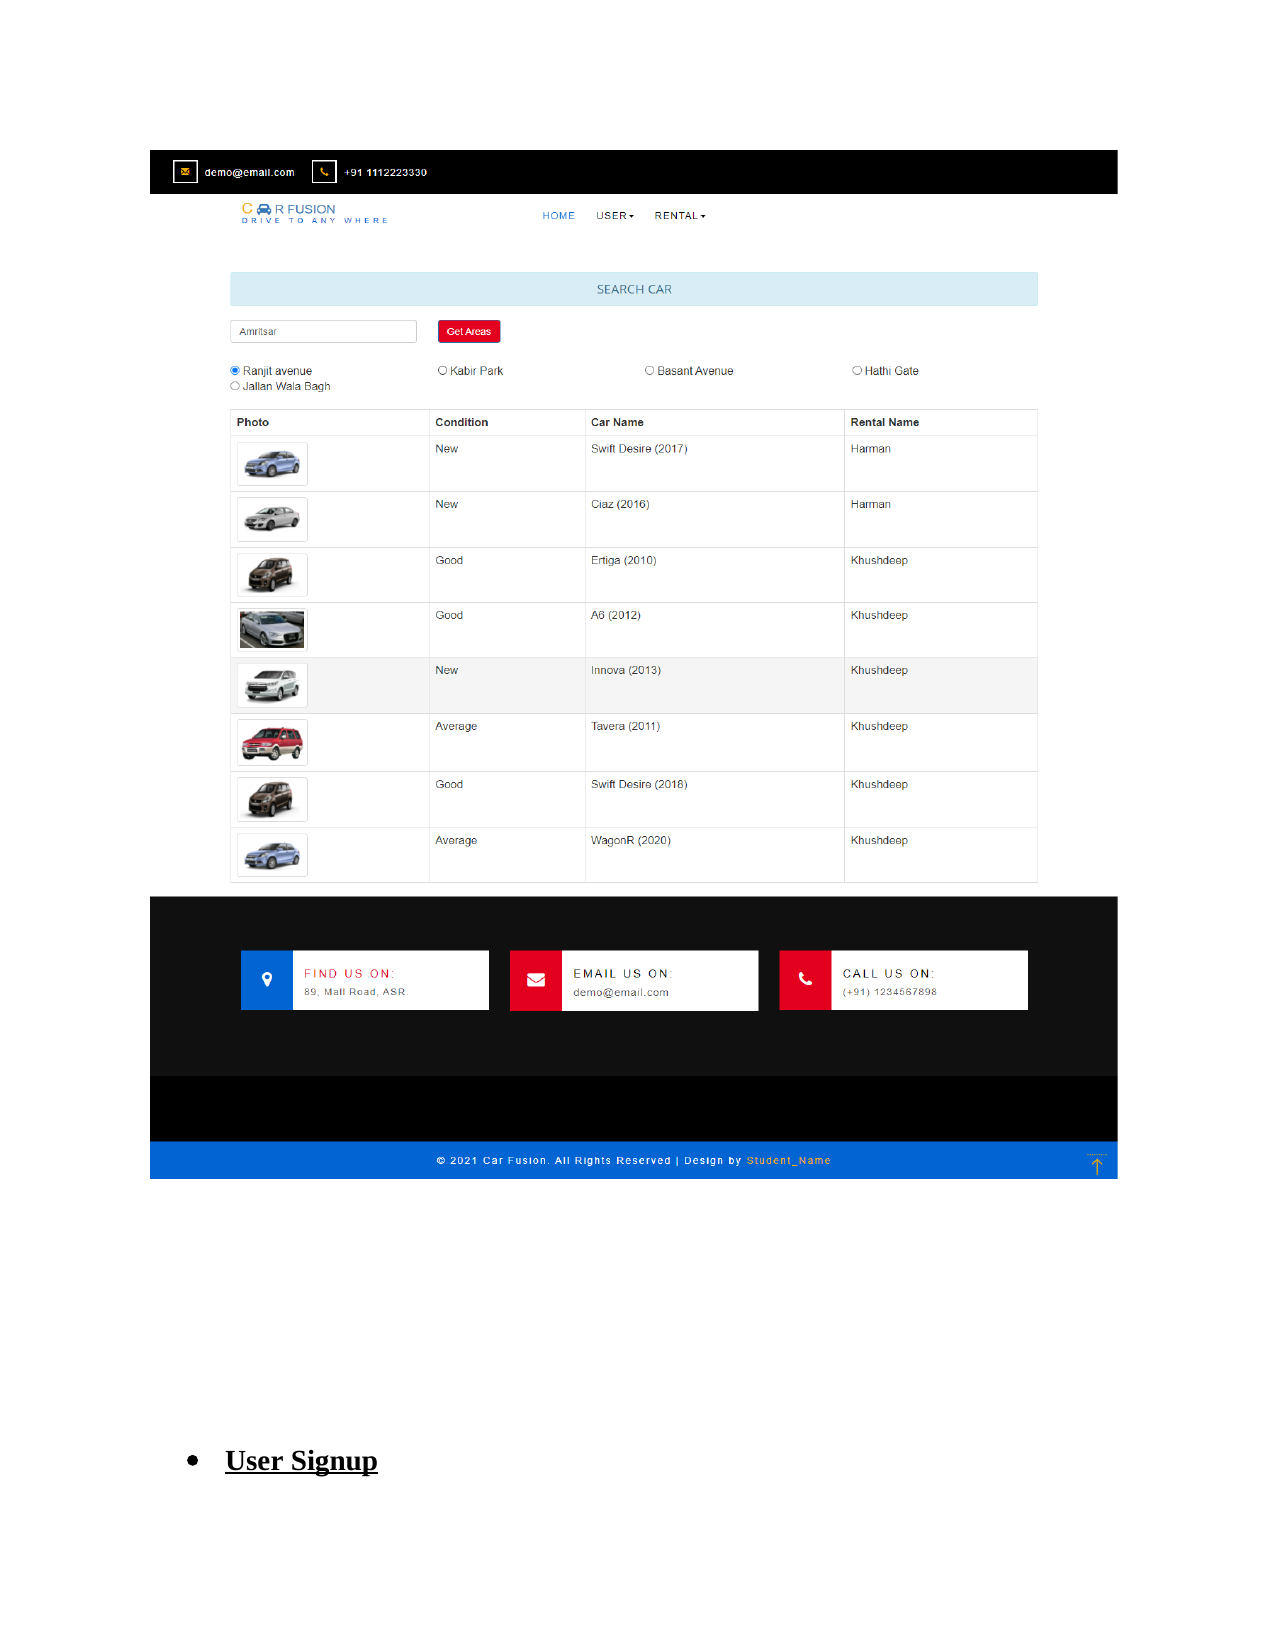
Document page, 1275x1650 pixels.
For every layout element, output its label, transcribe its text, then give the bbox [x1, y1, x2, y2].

picture [150, 150, 1118, 1181]
list User Signup [187, 1443, 1125, 1477]
